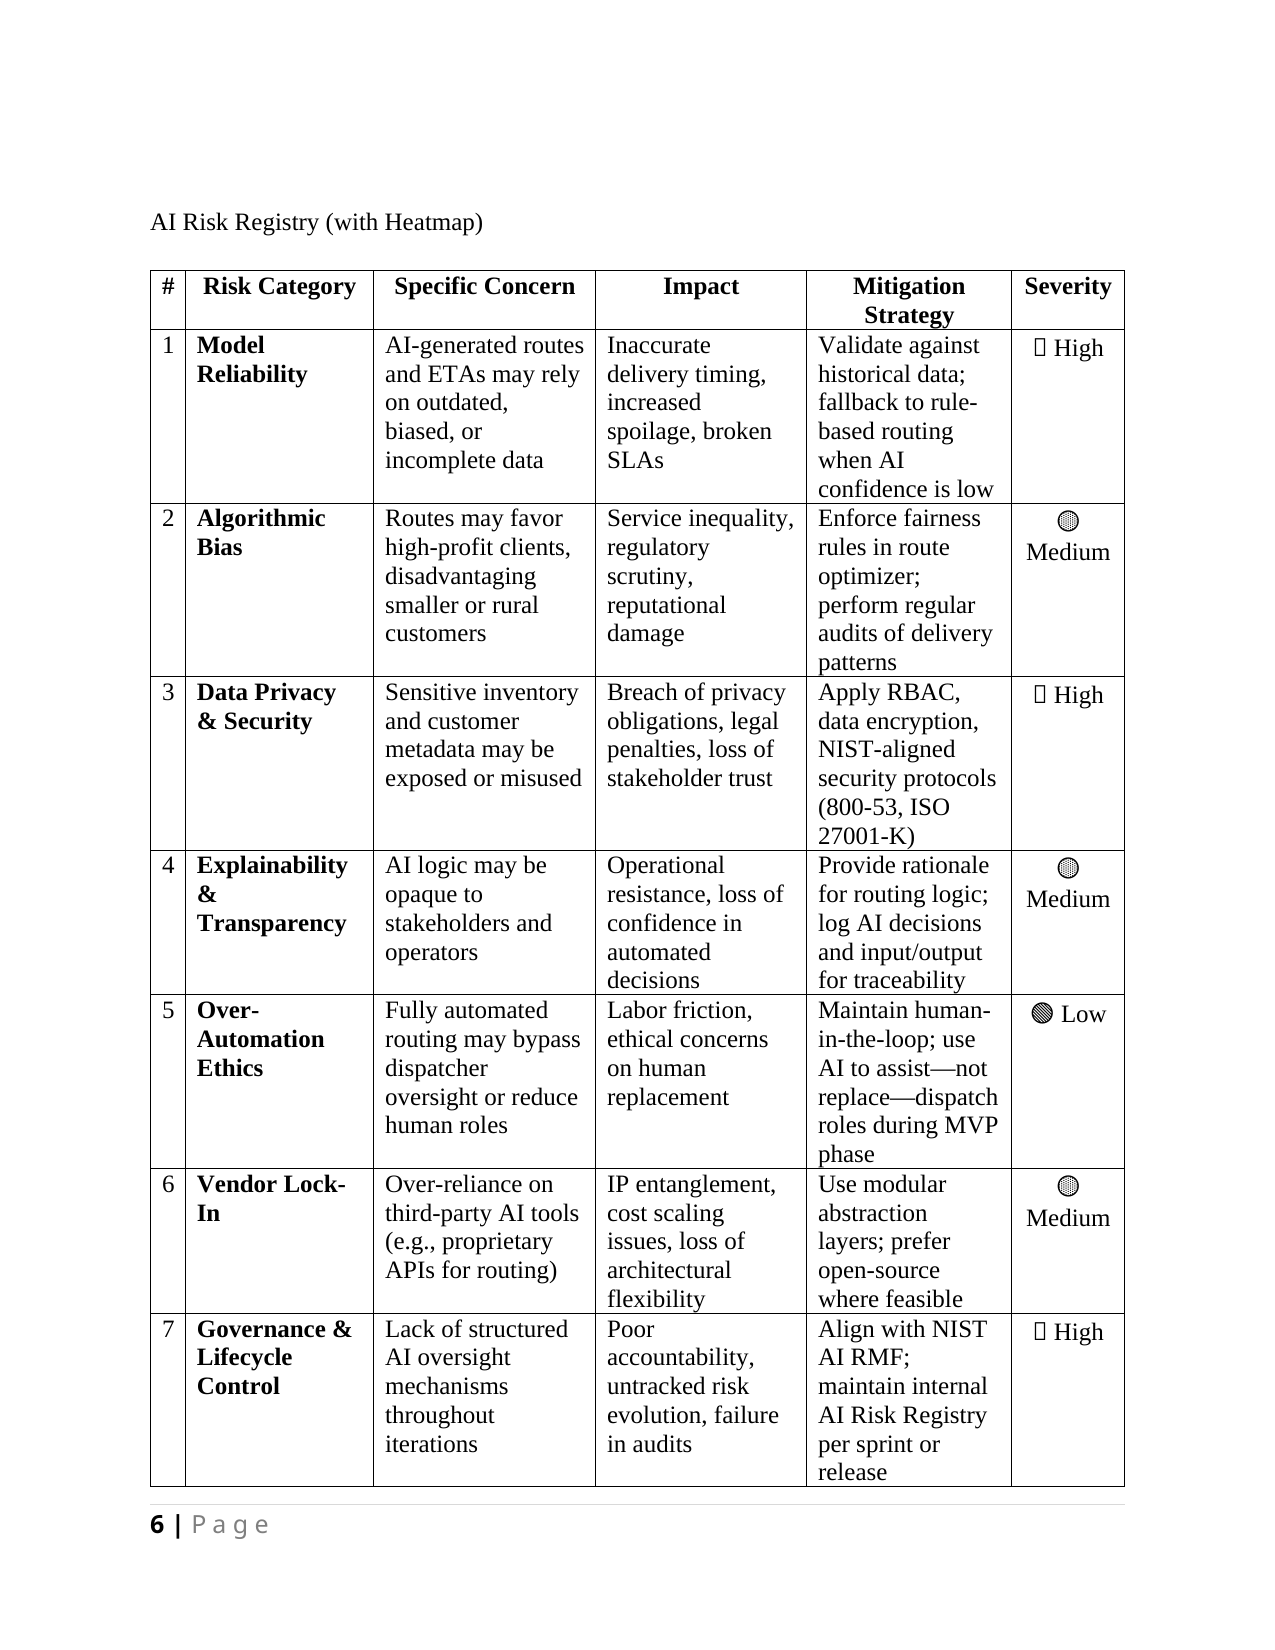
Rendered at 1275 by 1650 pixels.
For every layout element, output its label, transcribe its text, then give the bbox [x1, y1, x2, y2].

table_cell 2 [151, 504, 185, 676]
table_cell Provide rationale for routing logic; log AI decisions and input/output for traceability [807, 851, 1011, 994]
table_cell 🔴 High [1012, 677, 1124, 849]
table_cell 🔴 High [1012, 1314, 1124, 1486]
table_cell Enforce fairness rules in route optimizer; perform regular audits of delivery patterns [807, 504, 1011, 676]
table_cell Use modular abstraction layers; prefer open-source where feasible [807, 1169, 1011, 1313]
table_cell Service inequality, regulatory scrutiny, reputational damage [596, 504, 806, 676]
table_cell Data Privacy & Security [186, 677, 373, 849]
table_cell 4 [151, 851, 185, 994]
table_cell Validate against historical data; fallback to rule-based routing when AI confidence is low [807, 330, 1011, 502]
table_header # [151, 271, 185, 329]
table_cell AI-generated routes and ETAs may rely on outdated, biased, or incomplete data [374, 330, 595, 502]
table_cell Model Reliability [186, 330, 373, 502]
table_cell Over-reliance on third-party AI tools (e.g., proprietary APIs for routing) [374, 1169, 595, 1313]
table_cell Lack of structured AI oversight mechanisms throughout iterations [374, 1314, 595, 1486]
table_cell 🟡 Medium [1012, 1169, 1124, 1313]
table_cell Vendor Lock-In [186, 1169, 373, 1313]
table_cell Breach of privacy obligations, legal penalties, loss of stakeholder trust [596, 677, 806, 849]
table_cell 3 [151, 677, 185, 849]
table_cell 5 [151, 995, 185, 1168]
table_cell IP entanglement, cost scaling issues, loss of architectural flexibility [596, 1169, 806, 1313]
table_cell 🟡 Medium [1012, 504, 1124, 676]
table_header Risk Category [186, 271, 373, 329]
table_cell Governance & Lifecycle Control [186, 1314, 373, 1486]
table_header Mitigation Strategy [807, 271, 1011, 329]
table_cell 7 [151, 1314, 185, 1486]
table_cell Maintain human-in-the-loop; use AI to assist—not replace—dispatch roles during MVP phase [807, 995, 1011, 1168]
table_cell AI logic may be opaque to stakeholders and operators [374, 851, 595, 994]
table_cell Poor accountability, untracked risk evolution, failure in audits [596, 1314, 806, 1486]
table_header Specific Concern [374, 271, 595, 329]
table_cell Apply RBAC, data encryption, NIST-aligned security protocols (800-53, ISO 27001-K) [807, 677, 1011, 849]
table_header Severity [1012, 271, 1124, 329]
table_cell 6 [151, 1169, 185, 1313]
table_cell Fully automated routing may bypass dispatcher oversight or reduce human roles [374, 995, 595, 1168]
text AI Risk Registry (with Heatmap) [150, 150, 1125, 270]
table_cell 🟢 Low [1012, 995, 1124, 1168]
table_cell 🔴 High [1012, 330, 1124, 502]
table_cell Over-Automation Ethics [186, 995, 373, 1168]
table_cell Algorithmic Bias [186, 504, 373, 676]
table_cell 🟡 Medium [1012, 851, 1124, 994]
table_cell Align with NIST AI RMF; maintain internal AI Risk Registry per sprint or release [807, 1314, 1011, 1486]
table_cell Routes may favor high-profit clients, disadvantaging smaller or rural customers [374, 504, 595, 676]
table_cell Labor friction, ethical concerns on human replacement [596, 995, 806, 1168]
table_cell 1 [151, 330, 185, 502]
table_header Impact [596, 271, 806, 329]
table_cell Inaccurate delivery timing, increased spoilage, broken SLAs [596, 330, 806, 502]
table_cell Sensitive inventory and customer metadata may be exposed or misused [374, 677, 595, 849]
table_cell Operational resistance, loss of confidence in automated decisions [596, 851, 806, 994]
table_cell Explainability & Transparency [186, 851, 373, 994]
